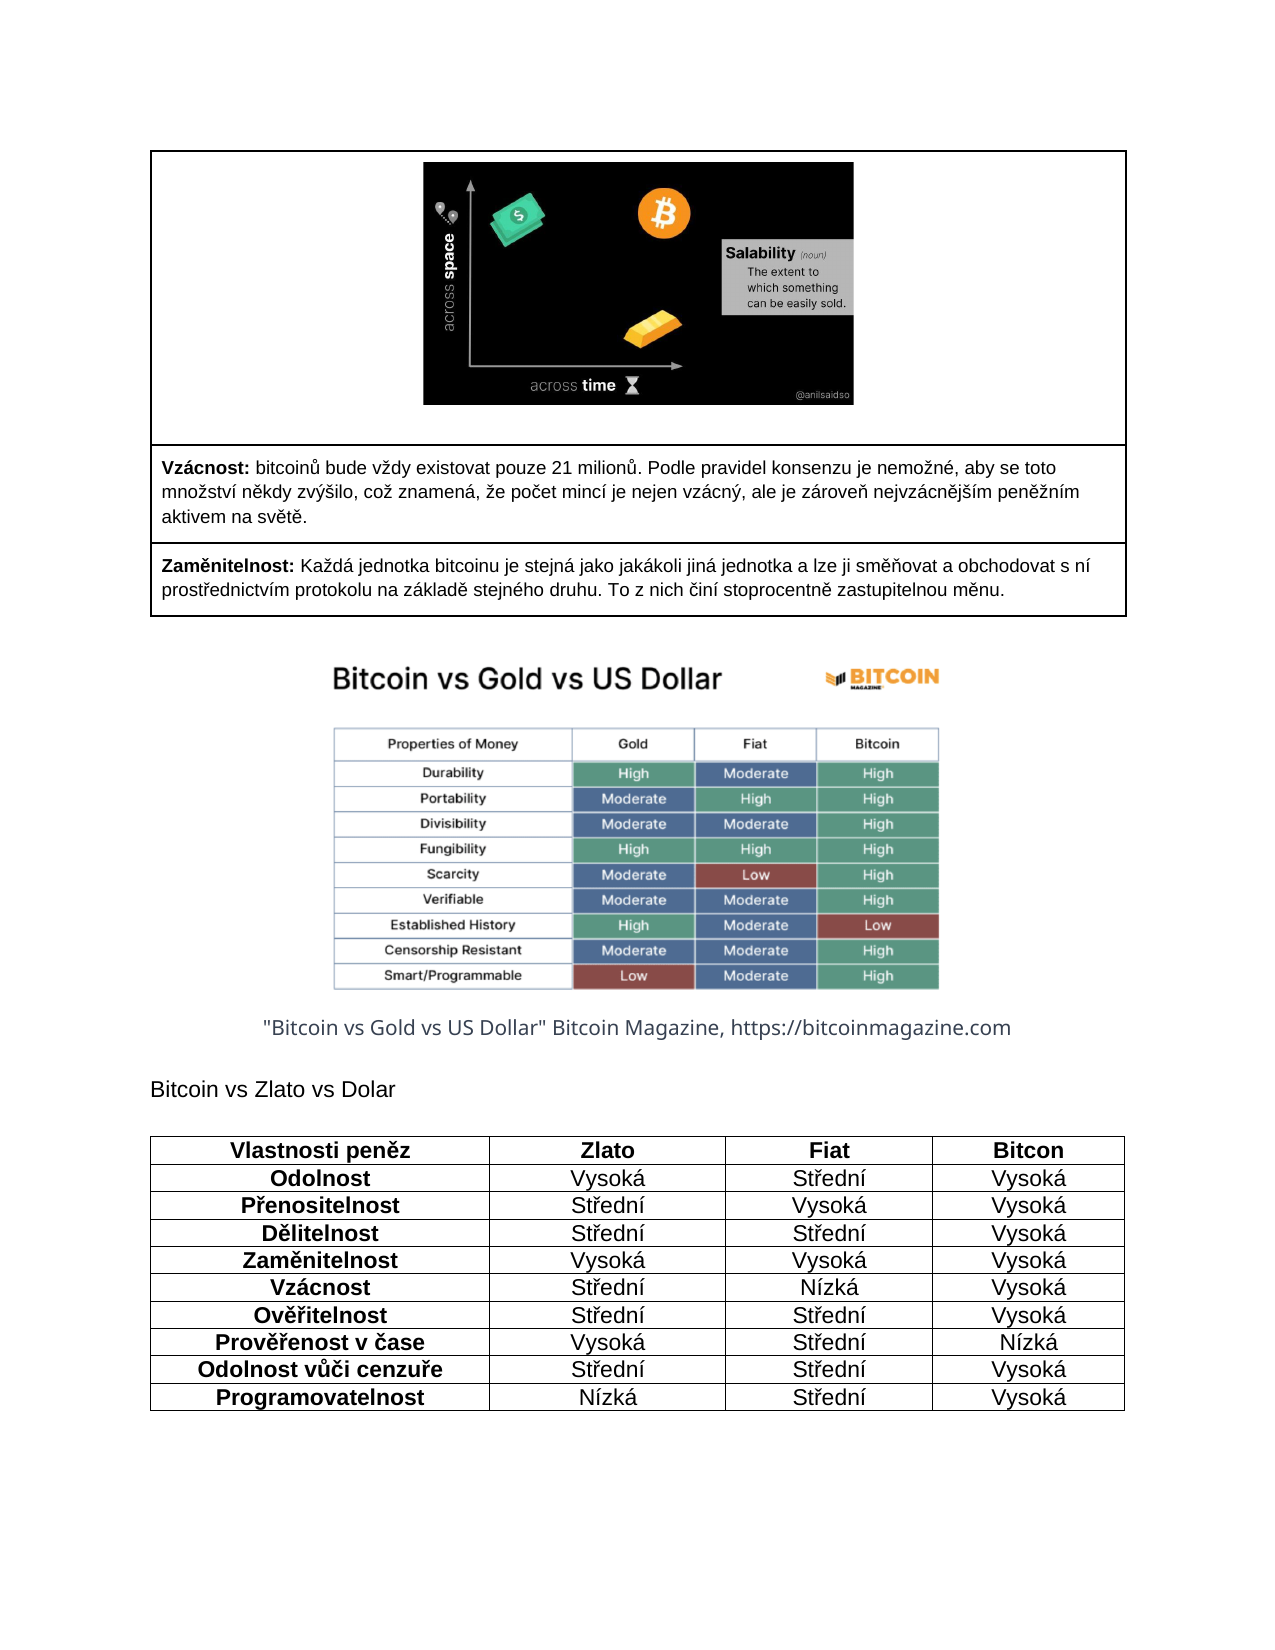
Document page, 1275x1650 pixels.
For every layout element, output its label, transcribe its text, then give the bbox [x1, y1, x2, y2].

table_cell Vzácnost: bitcoinů bude vždy existovat pouze 21 milionů. Podle pravidel konsenzu je nemožné, aby se toto množství někdy zvýšilo, což znamená, že počet mincí je nejen vzácný, ale je zároveň nejvzácnějším peněžním aktivem na světě. [152, 446, 1125, 542]
text "Bitcoin vs Gold vs US Dollar" Bitcoin Magazine, https://bitcoinmagazine.com [150, 1013, 1125, 1041]
table_cell Střední [490, 1356, 725, 1383]
table_cell Vysoká [490, 1165, 725, 1191]
table_cell Vysoká [726, 1192, 932, 1218]
table_cell Vysoká [933, 1247, 1124, 1273]
table_cell Nízká [726, 1274, 932, 1301]
table_header Bitcon [933, 1137, 1124, 1164]
text Bitcoin vs Zlato vs Dolar [150, 1076, 1125, 1102]
table_cell Programovatelnost [151, 1384, 489, 1410]
table_cell Vysoká [490, 1247, 725, 1273]
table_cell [152, 152, 1125, 444]
table_header Zlato [490, 1137, 725, 1164]
table_cell Střední [490, 1220, 725, 1246]
table_cell Střední [490, 1302, 725, 1328]
table_cell Střední [726, 1329, 932, 1355]
table_cell Střední [726, 1384, 932, 1410]
table_cell Střední [726, 1302, 932, 1328]
table_cell Střední [726, 1356, 932, 1383]
table_cell Vysoká [933, 1165, 1124, 1191]
table_cell Nízká [490, 1384, 725, 1410]
table_cell Zaměnitelnost: Každá jednotka bitcoinu je stejná jako jakákoli jiná jednotka a lze ji směňovat a obchodovat s ní prostřednictvím protokolu na základě stejného druhu. To z nich činí stoprocentně zastupitelnou měnu. [152, 544, 1125, 615]
table_cell Vysoká [933, 1220, 1124, 1246]
table_cell Zaměnitelnost [151, 1247, 489, 1273]
table_cell Vysoká [933, 1274, 1124, 1301]
table_cell Dělitelnost [151, 1220, 489, 1246]
table_cell Nízká [933, 1329, 1124, 1355]
table_cell Střední [726, 1165, 932, 1191]
table_cell Vzácnost [151, 1274, 489, 1301]
table_cell Střední [490, 1192, 725, 1218]
table_cell Vysoká [933, 1302, 1124, 1328]
picture [316, 647, 960, 1010]
table_cell Prověřenost v čase [151, 1329, 489, 1355]
table_cell Ověřitelnost [151, 1302, 489, 1328]
table_cell Vysoká [933, 1384, 1124, 1410]
table_cell Vysoká [933, 1192, 1124, 1218]
table_cell Přenositelnost [151, 1192, 489, 1218]
table_header Vlastnosti peněz [151, 1137, 489, 1164]
picture [423, 162, 854, 405]
table_cell Střední [726, 1220, 932, 1246]
table_cell Vysoká [726, 1247, 932, 1273]
table_cell Odolnost [151, 1165, 489, 1191]
table_cell Odolnost vůči cenzuře [151, 1356, 489, 1383]
table_cell Střední [490, 1274, 725, 1301]
table_cell Vysoká [490, 1329, 725, 1355]
table_cell Vysoká [933, 1356, 1124, 1383]
table_header Fiat [726, 1137, 932, 1164]
